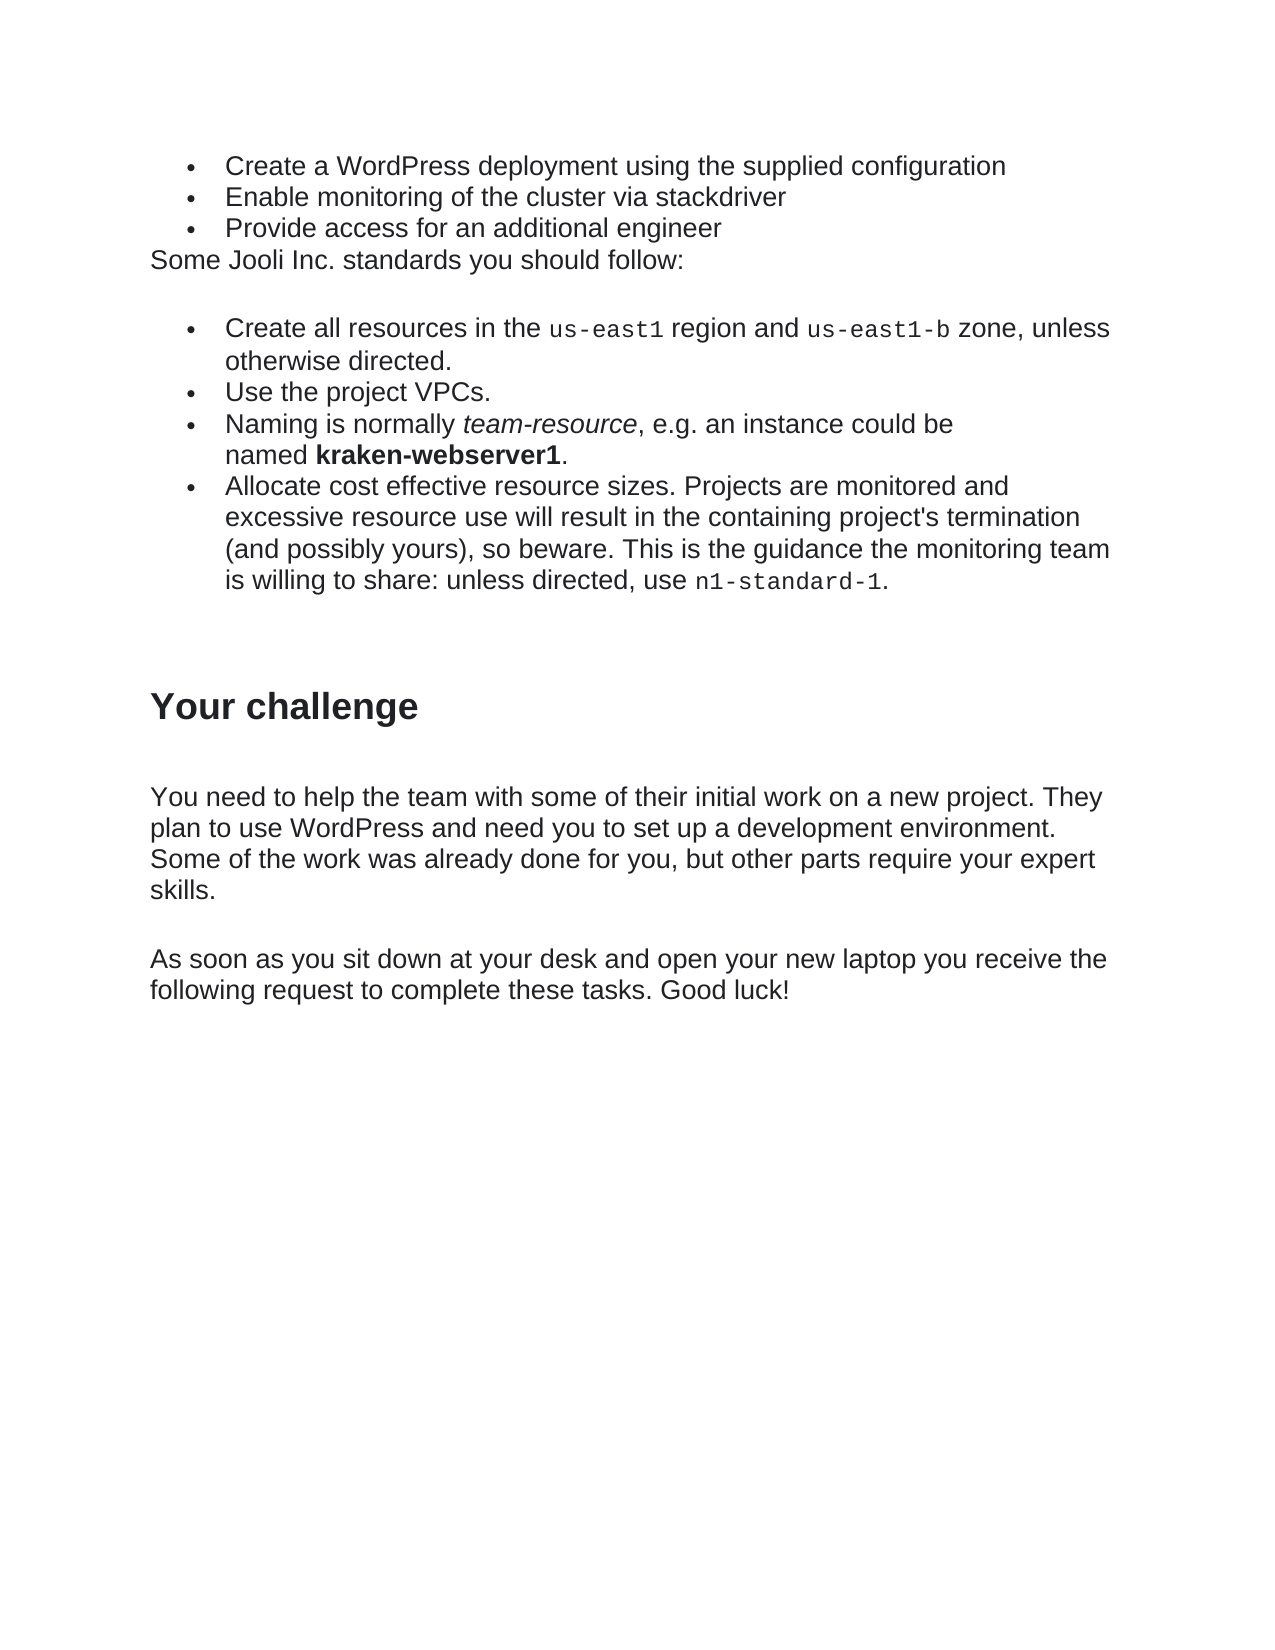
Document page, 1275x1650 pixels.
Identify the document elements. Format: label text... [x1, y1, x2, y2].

text As soon as you sit down at your desk and open your new laptop you receive the following request to complete these tasks. Good luck! [150, 943, 1125, 1006]
list Naming is normally team-resource, e.g. an instance could be named kraken-webserver1. [187, 408, 1125, 470]
list Use the project VPCs. [187, 376, 1125, 408]
subtitle Your challenge [150, 684, 1125, 727]
list Provide access for an additional engineer [187, 212, 1125, 244]
list Allocate cost effective resource sizes. Projects are monitored and excessive resource use will result in the containing project's termination (and possibly yours), so beware. This is the guidance the monitoring team is willing to share: unless directed, use n1-standard-1. [187, 470, 1125, 596]
text You need to help the team with some of their initial work on a new project. They plan to use WordPress and need you to set up a development environment. Some of the work was already done for you, but other parts require your expert skills. [150, 781, 1125, 906]
list Create a WordPress deployment using the supplied configuration [187, 150, 1125, 181]
text Some Jooli Inc. standards you should follow: [150, 244, 1125, 275]
list Enable monitoring of the cluster via stackdriver [187, 181, 1125, 212]
list Create all resources in the us-east1 region and us-east1-b zone, unless otherwise directed. [187, 312, 1125, 376]
